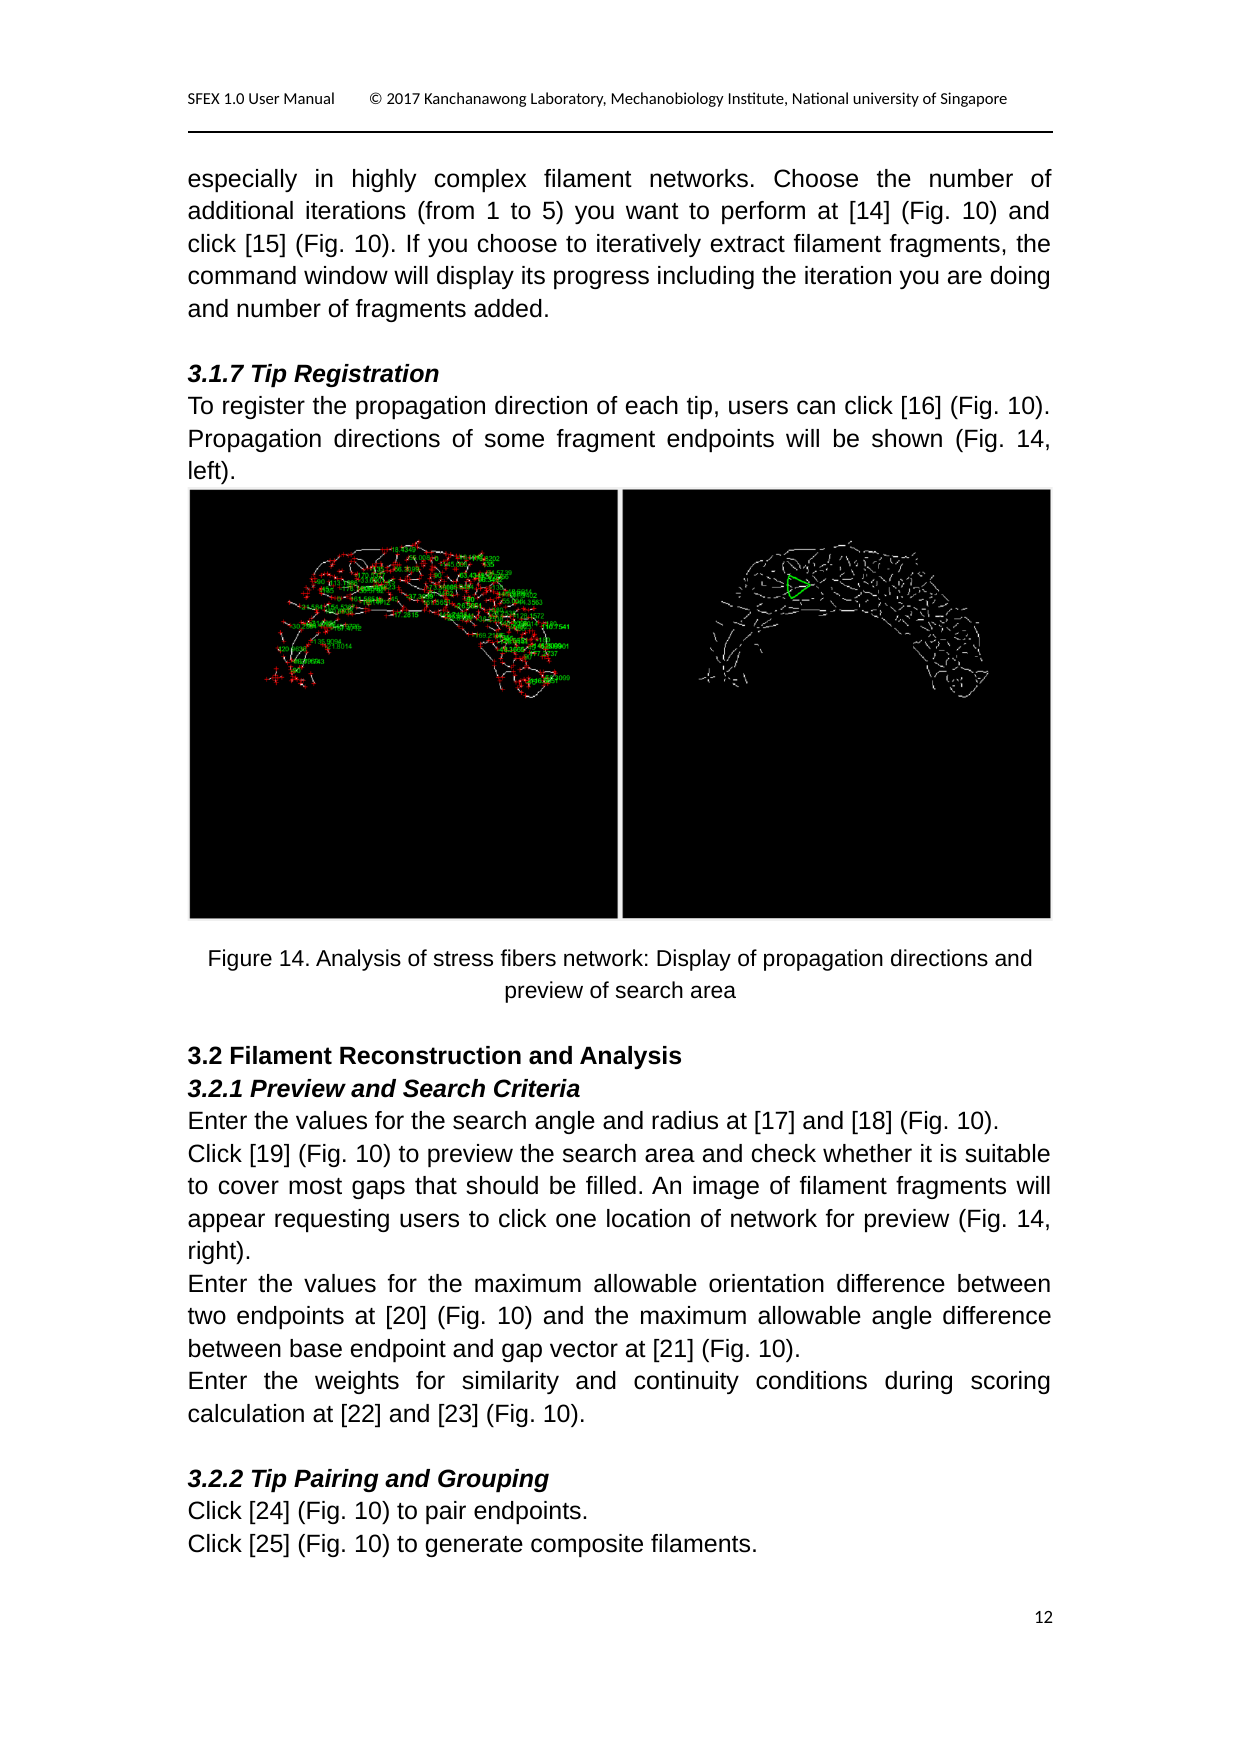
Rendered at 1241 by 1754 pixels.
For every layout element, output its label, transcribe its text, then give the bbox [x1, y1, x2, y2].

text Click [24] (Fig. 10) to pair endpoints. [187, 1494, 1053, 1527]
text 3.2 Filament Reconstruction and Analysis [187, 1039, 1053, 1072]
text To register the propagation direction of each tip, users can click [16] (Fig. 10). Propagation directions of some fragment endpoints will be shown (Fig. 14, left). [187, 389, 1053, 487]
text 3.1.7 Tip Registration [187, 357, 1053, 389]
text Enter the weights for similarity and continuity conditions during scoring calculation at [22] and [23] (Fig. 10). [187, 1364, 1053, 1429]
text Enter the values for the maximum allowable orientation difference between two endpoints at [20] (Fig. 10) and the maximum allowable angle difference between base endpoint and gap vector at [21] (Fig. 10). [187, 1267, 1053, 1364]
picture [187, 487, 1053, 921]
text 3.2.2 Tip Pairing and Grouping [187, 1462, 1053, 1494]
text 3.2.1 Preview and Search Criteria [187, 1072, 1053, 1104]
text Click [25] (Fig. 10) to generate composite filaments. [187, 1527, 1053, 1559]
text Enter the values for the search angle and radius at [17] and [18] (Fig. 10). [187, 1104, 1053, 1137]
text Figure 14. Analysis of stress fibers network: Display of propagation directions and preview of search area [187, 942, 1053, 1007]
text Click [19] (Fig. 10) to preview the search area and check whether it is suitable to cover most gaps that should be filled. An image of filament fragments will appear requesting users to click one location of network for preview (Fig. 14, right). [187, 1137, 1053, 1267]
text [187, 162, 1053, 324]
